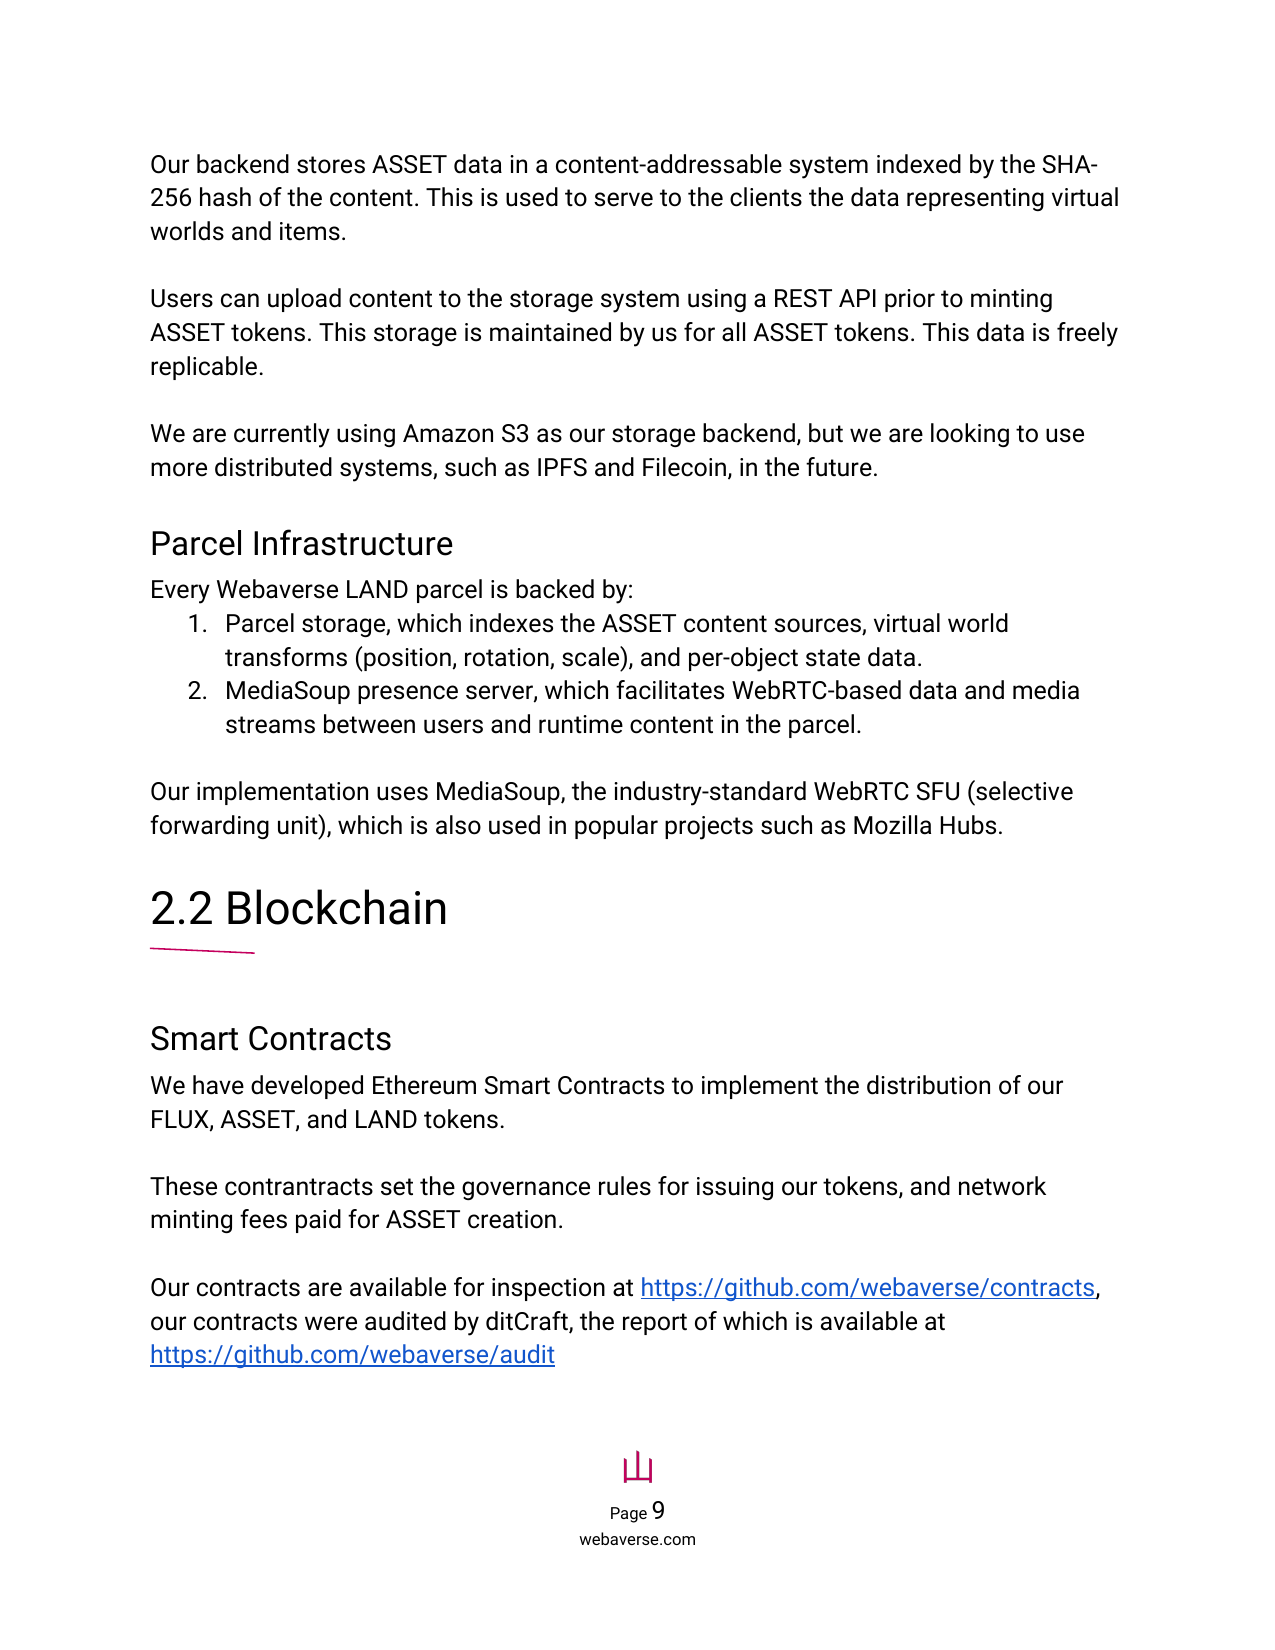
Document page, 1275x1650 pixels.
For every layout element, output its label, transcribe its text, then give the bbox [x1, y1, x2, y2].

subtitle Smart Contracts [150, 1019, 1125, 1059]
list MediaSoup presence server, which facilitates WebRTC-based data and media streams between users and runtime content in the parcel. [187, 676, 1125, 739]
subtitle 2.2 Blockchain [150, 882, 1125, 936]
picture [614, 1445, 661, 1492]
text These contrantracts set the governance rules for issuing our tokens, and network minting fees paid for ASSET creation. [150, 1172, 1125, 1235]
text Every Webaverse LAND parcel is backed by: [150, 576, 1125, 605]
text Our contracts are available for inspection at https://github.com/webaverse/contracts, our contracts were audited by ditCraft, the report of which is available at https://github.com/webaverse/audit [150, 1273, 1125, 1369]
text Our implementation uses MediaSoup, the industry-standard WebRTC SFU (selective forwarding unit), which is also used in popular projects such as Mozilla Hubs. [150, 777, 1125, 840]
text Users can upload content to the storage system using a REST API prior to minting ASSET tokens. This storage is maintained by us for all ASSET tokens. This data is freely replicable. [150, 284, 1125, 381]
list Parcel storage, which indexes the ASSET content sources, virtual world transforms (position, rotation, scale), and per-object state data. [187, 609, 1125, 672]
text Our backend stores ASSET data in a content-addressable system indexed by the SHA-256 hash of the content. This is used to serve to the clients the data representing virtual worlds and items. [150, 150, 1125, 247]
text We have developed Ethereum Smart Contracts to implement the distribution of our FLUX, ASSET, and LAND tokens. [150, 1071, 1125, 1134]
text We are currently using Amazon S3 as our storage backend, but we are looking to use more distributed systems, such as IPFS and Filecoin, in the future. [150, 419, 1125, 482]
subtitle Parcel Infrastructure [150, 524, 1125, 563]
